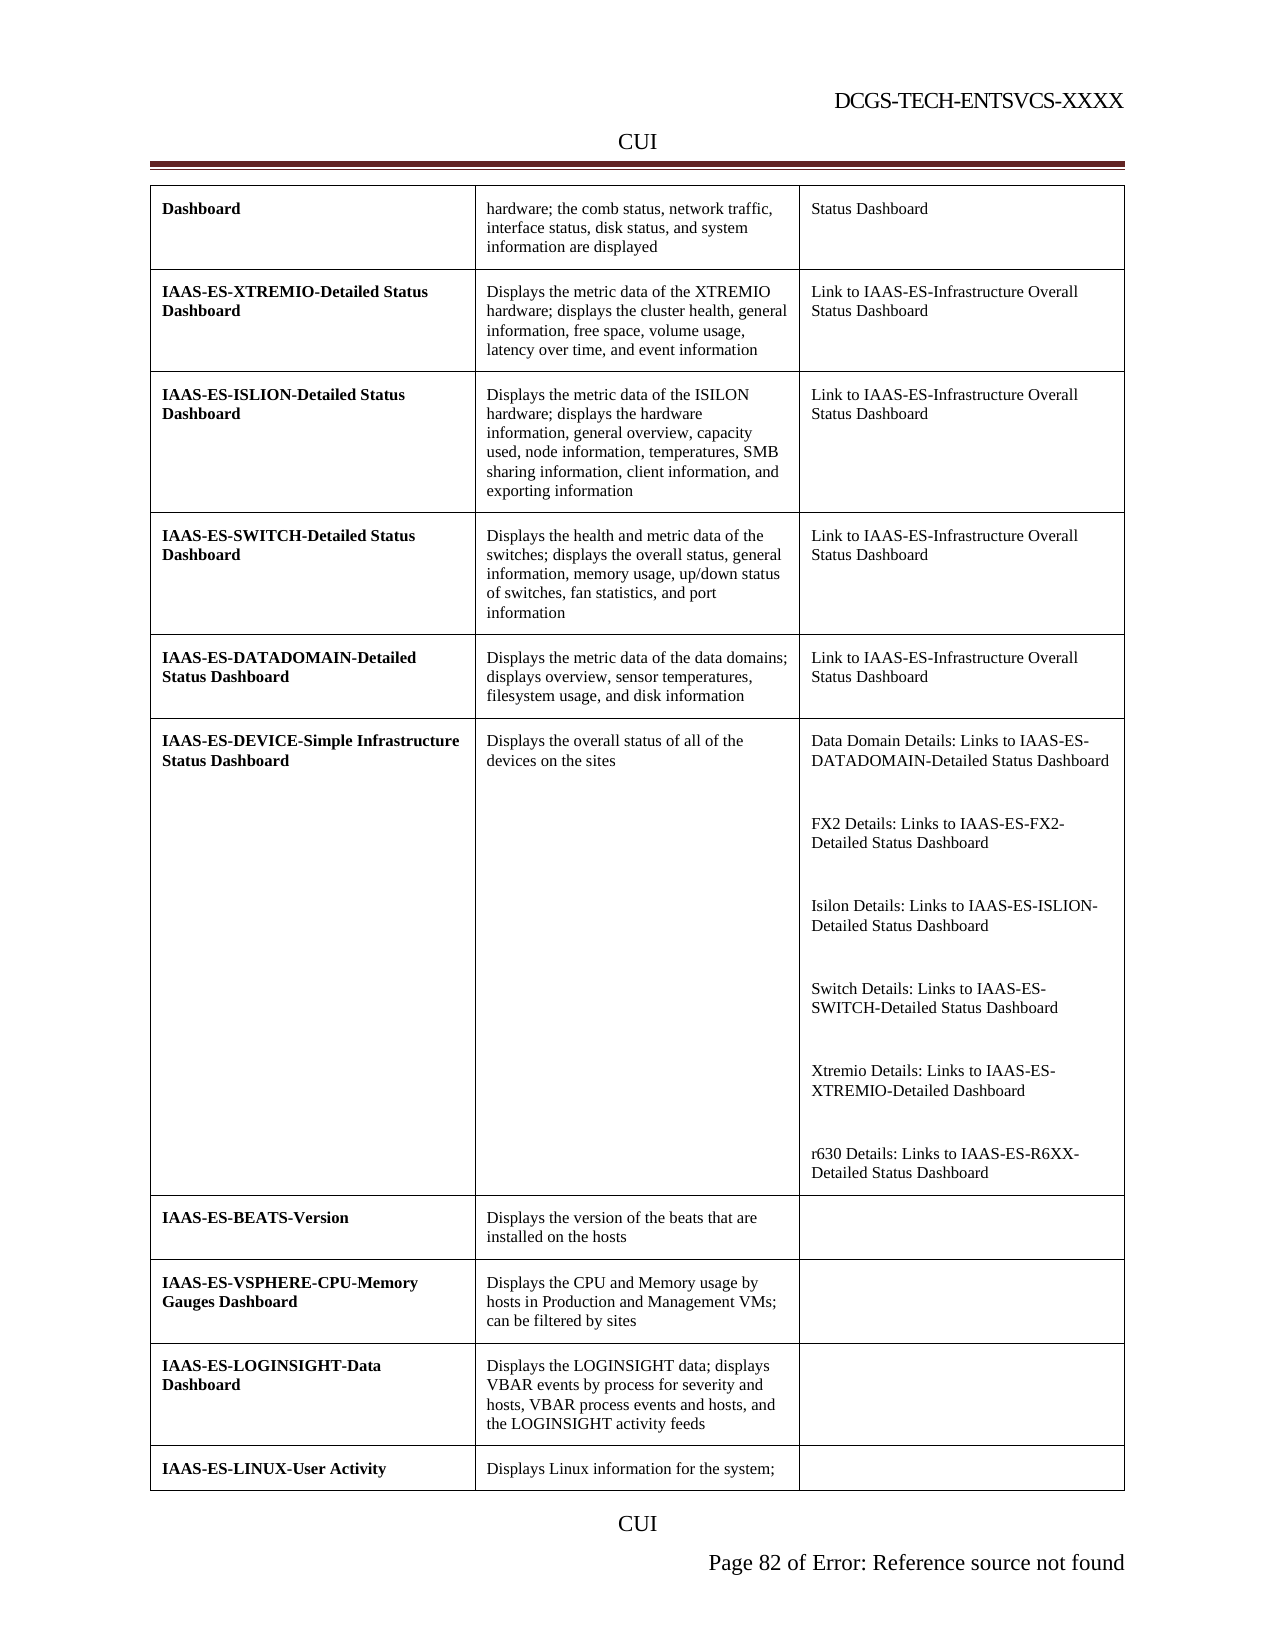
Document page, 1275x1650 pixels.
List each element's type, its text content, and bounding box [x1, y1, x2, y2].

table_cell [800, 1196, 1124, 1259]
table_cell [800, 1446, 1124, 1490]
table_cell IAAS-ES-BEATS-Version [151, 1196, 475, 1259]
table_cell Data Domain Details: Links to IAAS-ES-DATADOMAIN-Detailed Status Dashboard FX2 Details: Links to IAAS-ES-FX2-Detailed Status Dashboard Isilon Details: Links to IAAS-ES-ISLION-Detailed Status Dashboard Switch Details: Links to IAAS-ES-SWITCH-Detailed Status Dashboard Xtremio Details: Links to IAAS-ES-XTREMIO-Detailed Dashboard r630 Details: Links to IAAS-ES-R6XX-Detailed Status Dashboard [800, 719, 1124, 1194]
table_cell IAAS-ES-DATADOMAIN-Detailed Status Dashboard [151, 635, 475, 718]
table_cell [476, 1446, 799, 1490]
table_cell Displays the CPU and Memory usage by hosts in Production and Management VMs; can be filtered by sites [476, 1260, 799, 1342]
table_cell Displays the metric data of the XTREMIO hardware; displays the cluster health, general information, free space, volume usage, latency over time, and event information [476, 270, 799, 371]
table_cell Link to IAAS-ES-Infrastructure Overall Status Dashboard [800, 513, 1124, 634]
table_cell Displays the metric data of the ISILON hardware; displays the hardware information, general overview, capacity used, node information, temperatures, SMB sharing information, client information, and exporting information [476, 372, 799, 512]
table_cell Displays the overall status of all of the devices on the sites [476, 719, 799, 1194]
table_cell IAAS-ES-VSPHERE-CPU-Memory Gauges Dashboard [151, 1260, 475, 1342]
table_cell Link to IAAS-ES-Infrastructure Overall Status Dashboard [800, 372, 1124, 512]
table_cell Displays the metric data of the data domains; displays overview, sensor temperatures, filesystem usage, and disk information [476, 635, 799, 718]
table_cell Link to IAAS-ES-Infrastructure Overall Status Dashboard [800, 635, 1124, 718]
table_cell IAAS-ES-ISLION-Detailed Status Dashboard [151, 372, 475, 512]
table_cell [151, 1446, 475, 1490]
table_cell IAAS-ES-XTREMIO-Detailed Status Dashboard [151, 270, 475, 371]
table_cell Link to IAAS-ES-Infrastructure Overall Status Dashboard [800, 270, 1124, 371]
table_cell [476, 186, 799, 268]
table_cell Displays the version of the beats that are installed on the hosts [476, 1196, 799, 1259]
table_cell IAAS-ES-SWITCH-Detailed Status Dashboard [151, 513, 475, 634]
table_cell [800, 186, 1124, 268]
table_cell [800, 1260, 1124, 1342]
table_cell IAAS-ES-LOGINSIGHT-Data Dashboard [151, 1344, 475, 1445]
table_cell Displays the LOGINSIGHT data; displays VBAR events by process for severity and hosts, VBAR process events and hosts, and the LOGINSIGHT activity feeds [476, 1344, 799, 1445]
table_cell IAAS-ES-DEVICE-Simple Infrastructure Status Dashboard [151, 719, 475, 1194]
table_cell [800, 1344, 1124, 1445]
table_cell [151, 186, 475, 268]
table_cell Displays the health and metric data of the switches; displays the overall status, general information, memory usage, up/down status of switches, fan statistics, and port information [476, 513, 799, 634]
